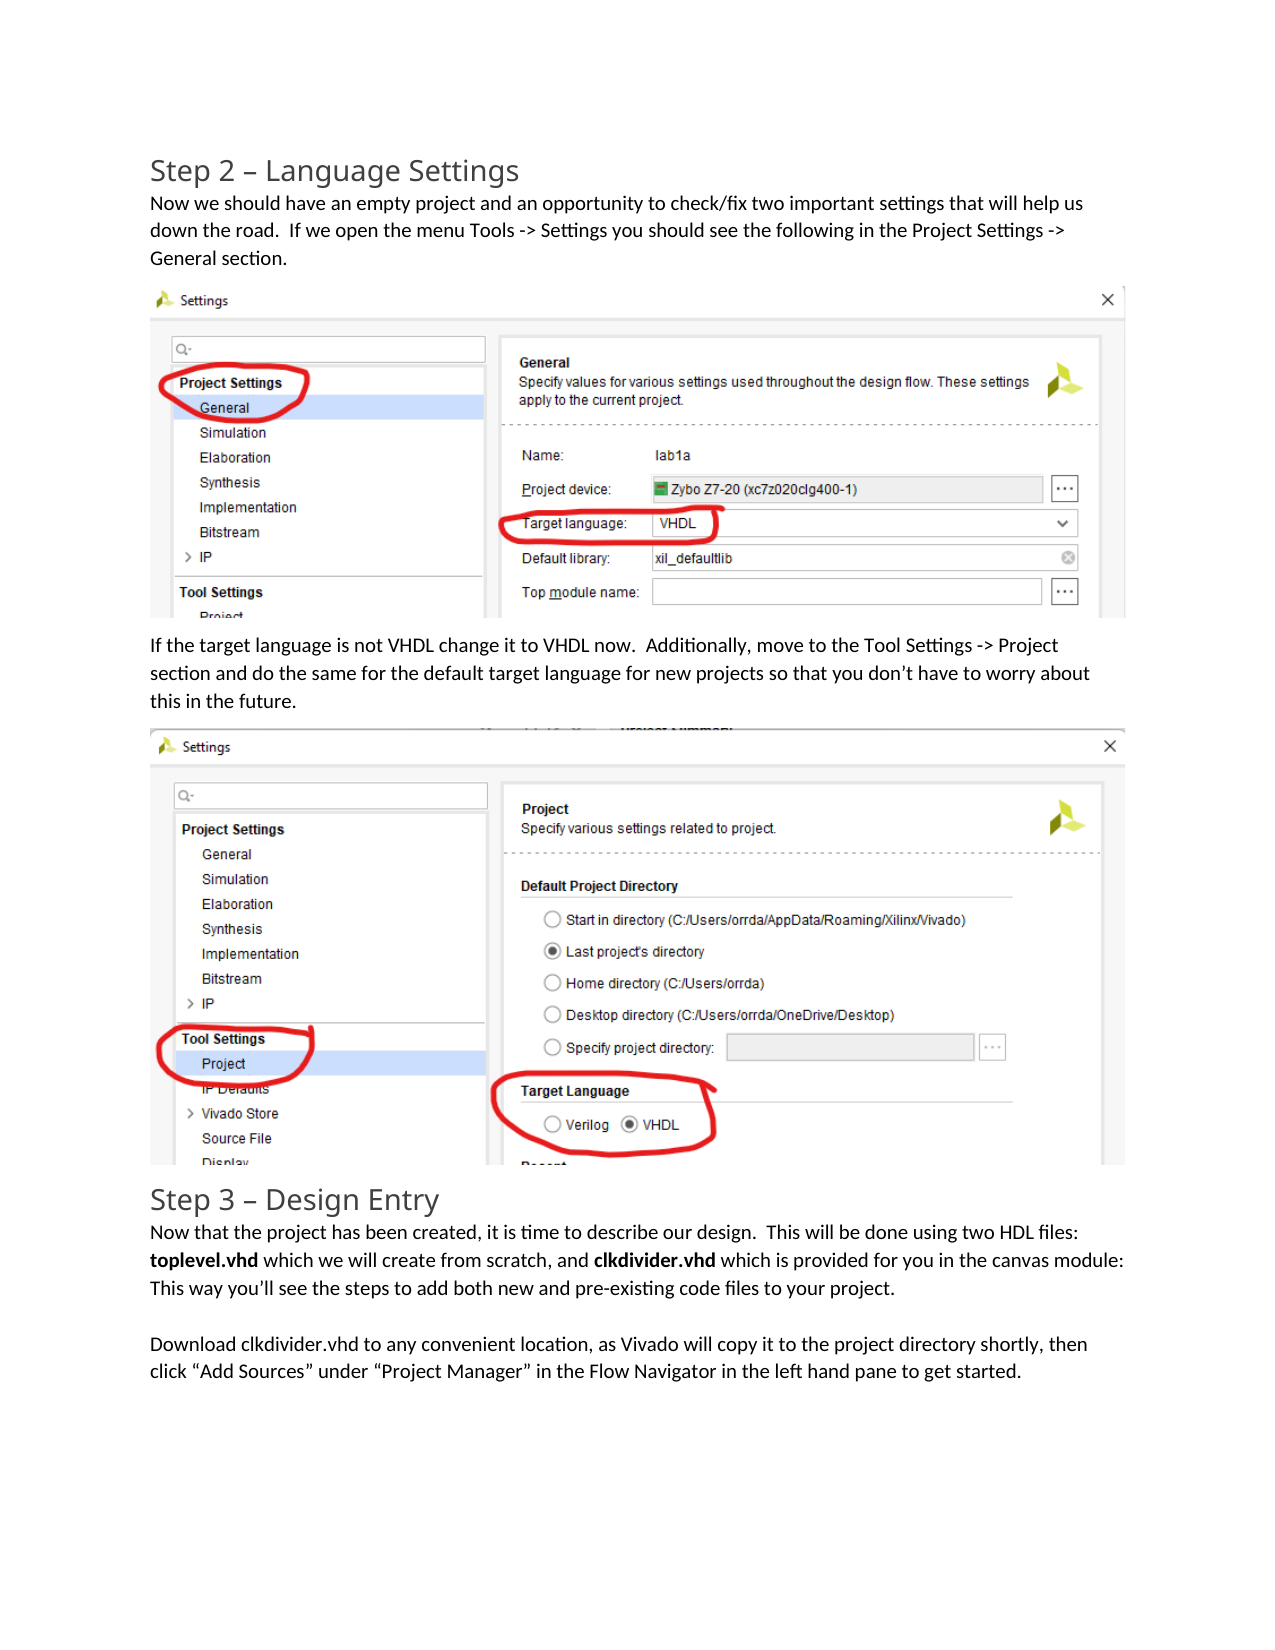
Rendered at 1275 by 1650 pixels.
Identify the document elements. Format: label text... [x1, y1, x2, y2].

text Now we should have an empty project and an opportunity to check/fix two important settings that will help us down the road. If we open the menu Tools -> Settings you should see the following in the Project Settings -> General section. [150, 190, 1125, 271]
picture [150, 728, 1125, 1165]
subtitle Step 2 – Language Settings [150, 150, 1125, 190]
text Now that the project has been created, it is time to describe our design. This will be done using two HDL files: toplevel.vhd which we will create from scratch, and clkdivider.vhd which is provided for you in the canvas module: This way you’ll see the steps to add both new and pre-existing code files to your project. [150, 1219, 1125, 1300]
text If the target language is not VHDL change it to VHDL now. Additionally, move to the Tool Settings -> Project section and do the same for the default target language for new projects so that you don’t have to worry about this in the future. [150, 632, 1125, 713]
subtitle Step 3 – Design Entry [150, 1179, 1125, 1219]
picture [150, 286, 1125, 618]
text Download clkdivider.vhd to any convenient location, as Vivado will copy it to the project directory shortly, then click “Add Sources” under “Project Manager” in the Flow Navigator in the left hand pane to get started. [150, 1331, 1125, 1384]
